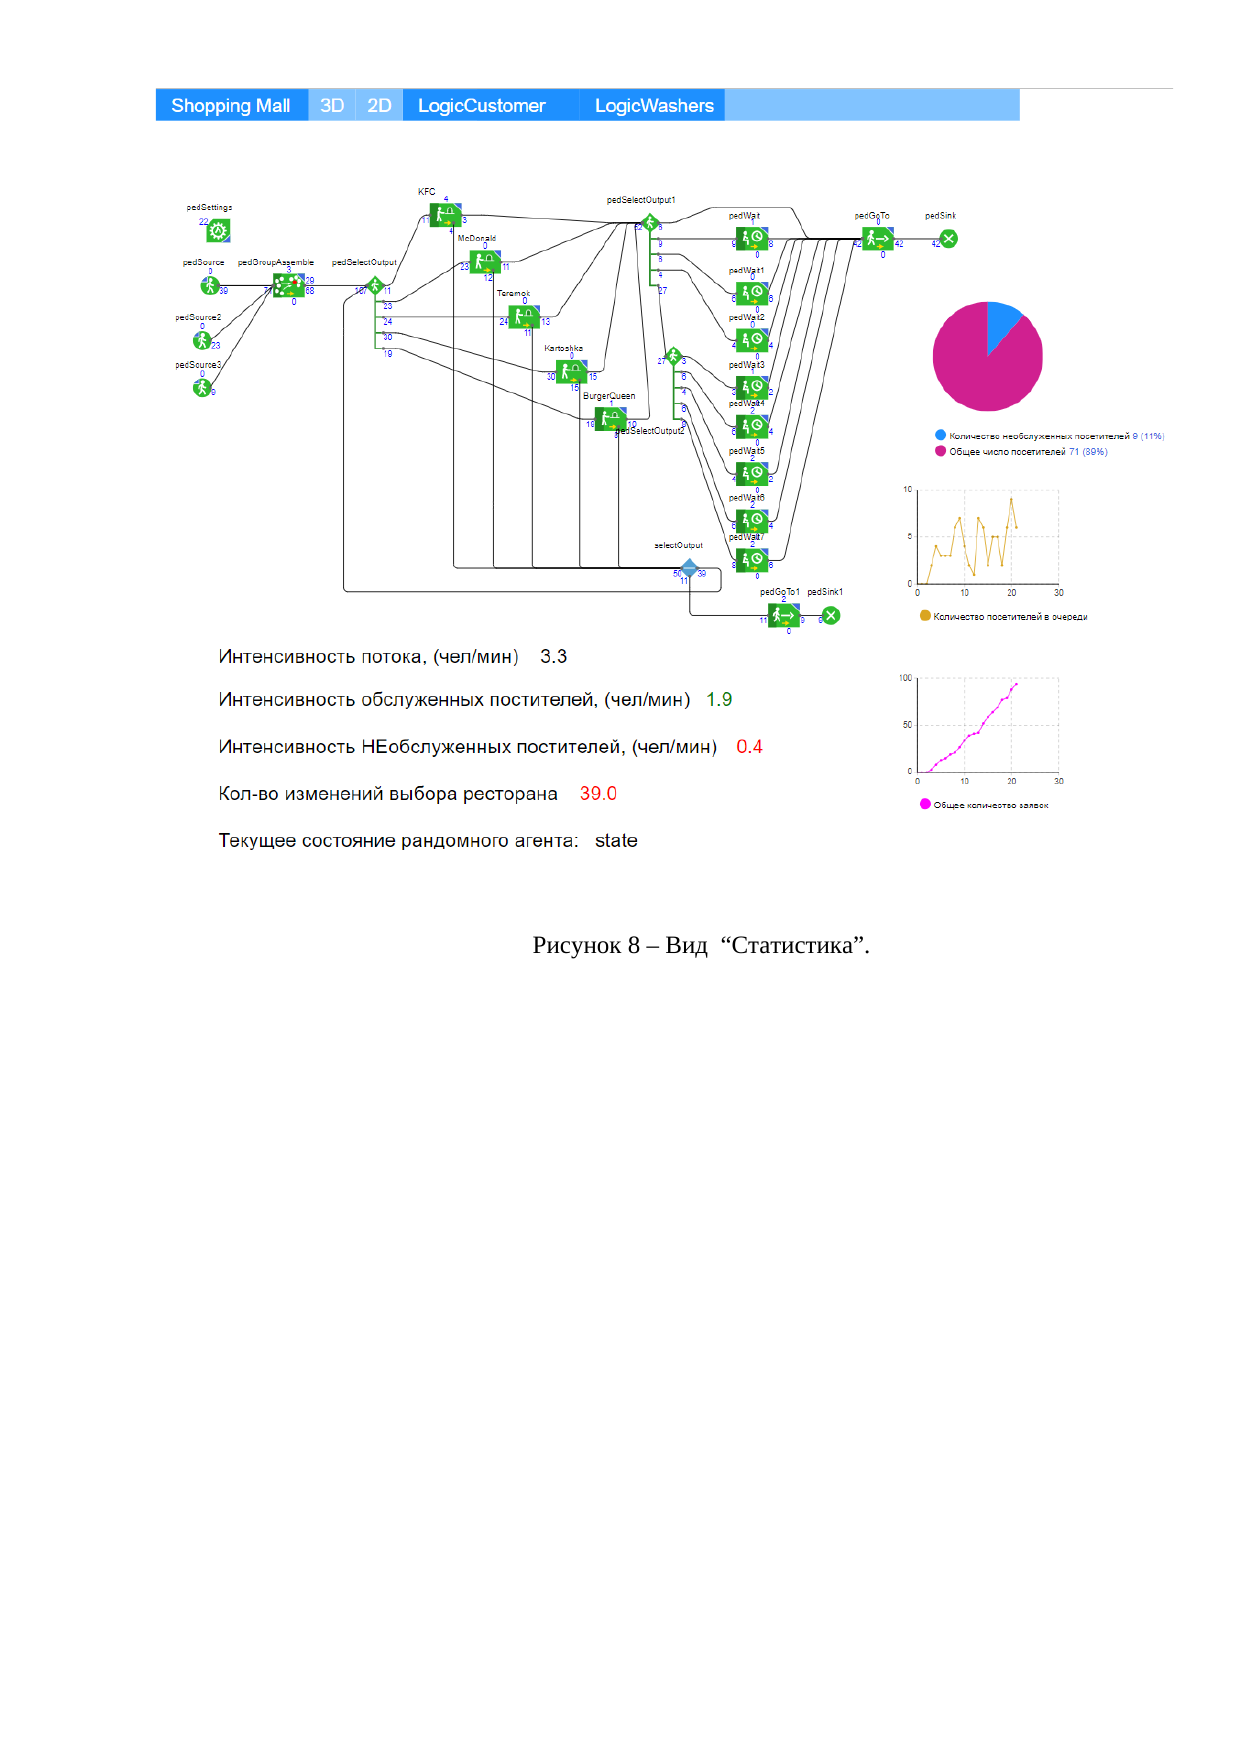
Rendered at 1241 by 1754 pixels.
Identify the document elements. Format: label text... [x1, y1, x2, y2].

picture [155, 88, 1174, 903]
text Рисунок 8 – Вид “Статистика”. [148, 930, 1181, 958]
